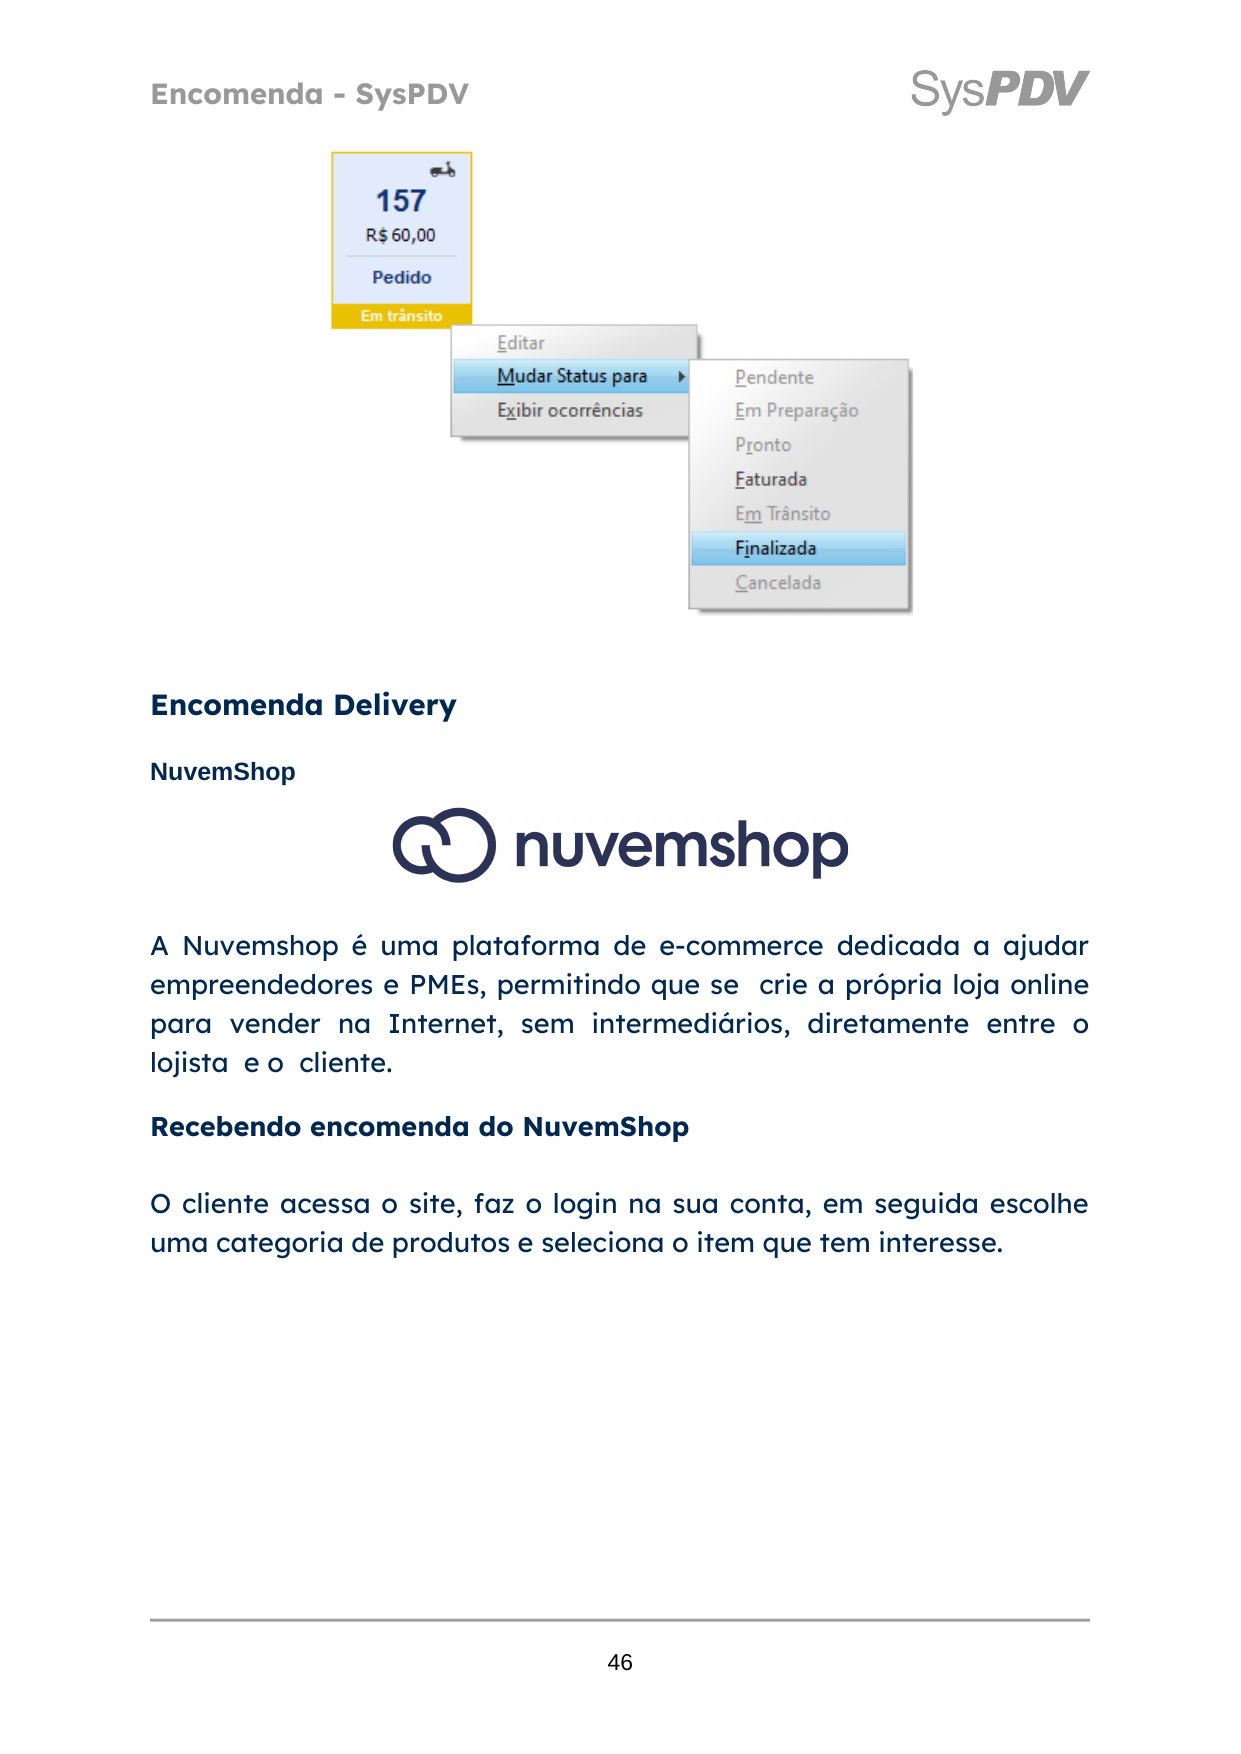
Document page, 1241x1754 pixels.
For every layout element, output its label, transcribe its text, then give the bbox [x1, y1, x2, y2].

subtitle Encomenda Delivery [150, 686, 1090, 722]
picture [911, 70, 1091, 116]
picture [392, 798, 849, 892]
text A Nuvemshop é uma plataforma de e-commerce dedicada a ajudar empreendedores e PMEs, permitindo que se crie a própria loja online para vender na Internet, sem intermediários, diretamente entre o lojista e o cliente. [150, 929, 1090, 1079]
picture [327, 150, 914, 616]
text O cliente acessa o site, faz o login na sua conta, em seguida escolhe uma categoria de produtos e seleciona o item que tem interesse. [150, 1187, 1090, 1259]
subtitle Recebendo encomenda do NuvemShop [150, 1109, 1090, 1143]
subtitle NuvemShop [150, 757, 1090, 786]
